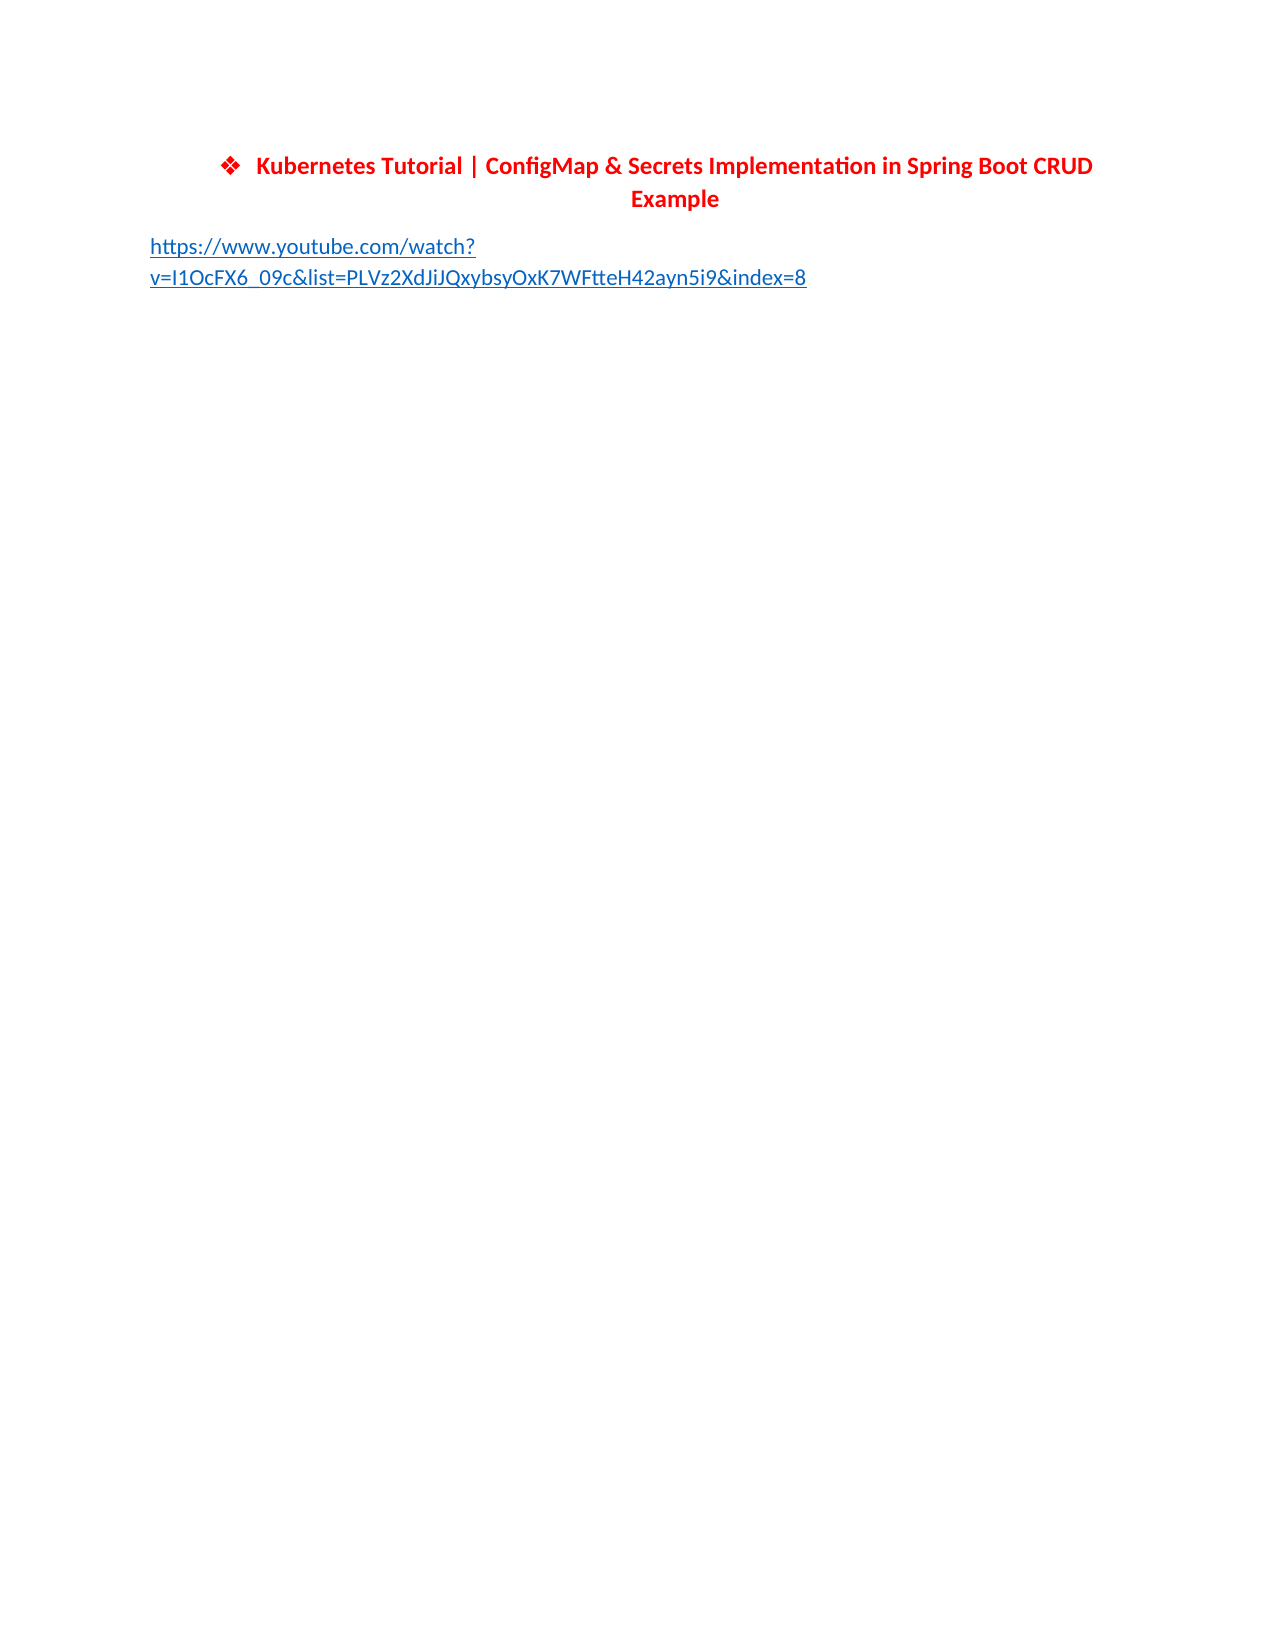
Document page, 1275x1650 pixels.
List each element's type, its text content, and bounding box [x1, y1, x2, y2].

text https://www.youtube.com/watch?v=I1OcFX6_09c&list=PLVz2XdJiJQxybsyOxK7WFtteH42ayn5i9&index=8 [150, 232, 1125, 291]
list Kubernetes Tutorial | ConfigMap & Secrets Implementation in Spring Boot CRUD Example [187, 150, 1125, 213]
